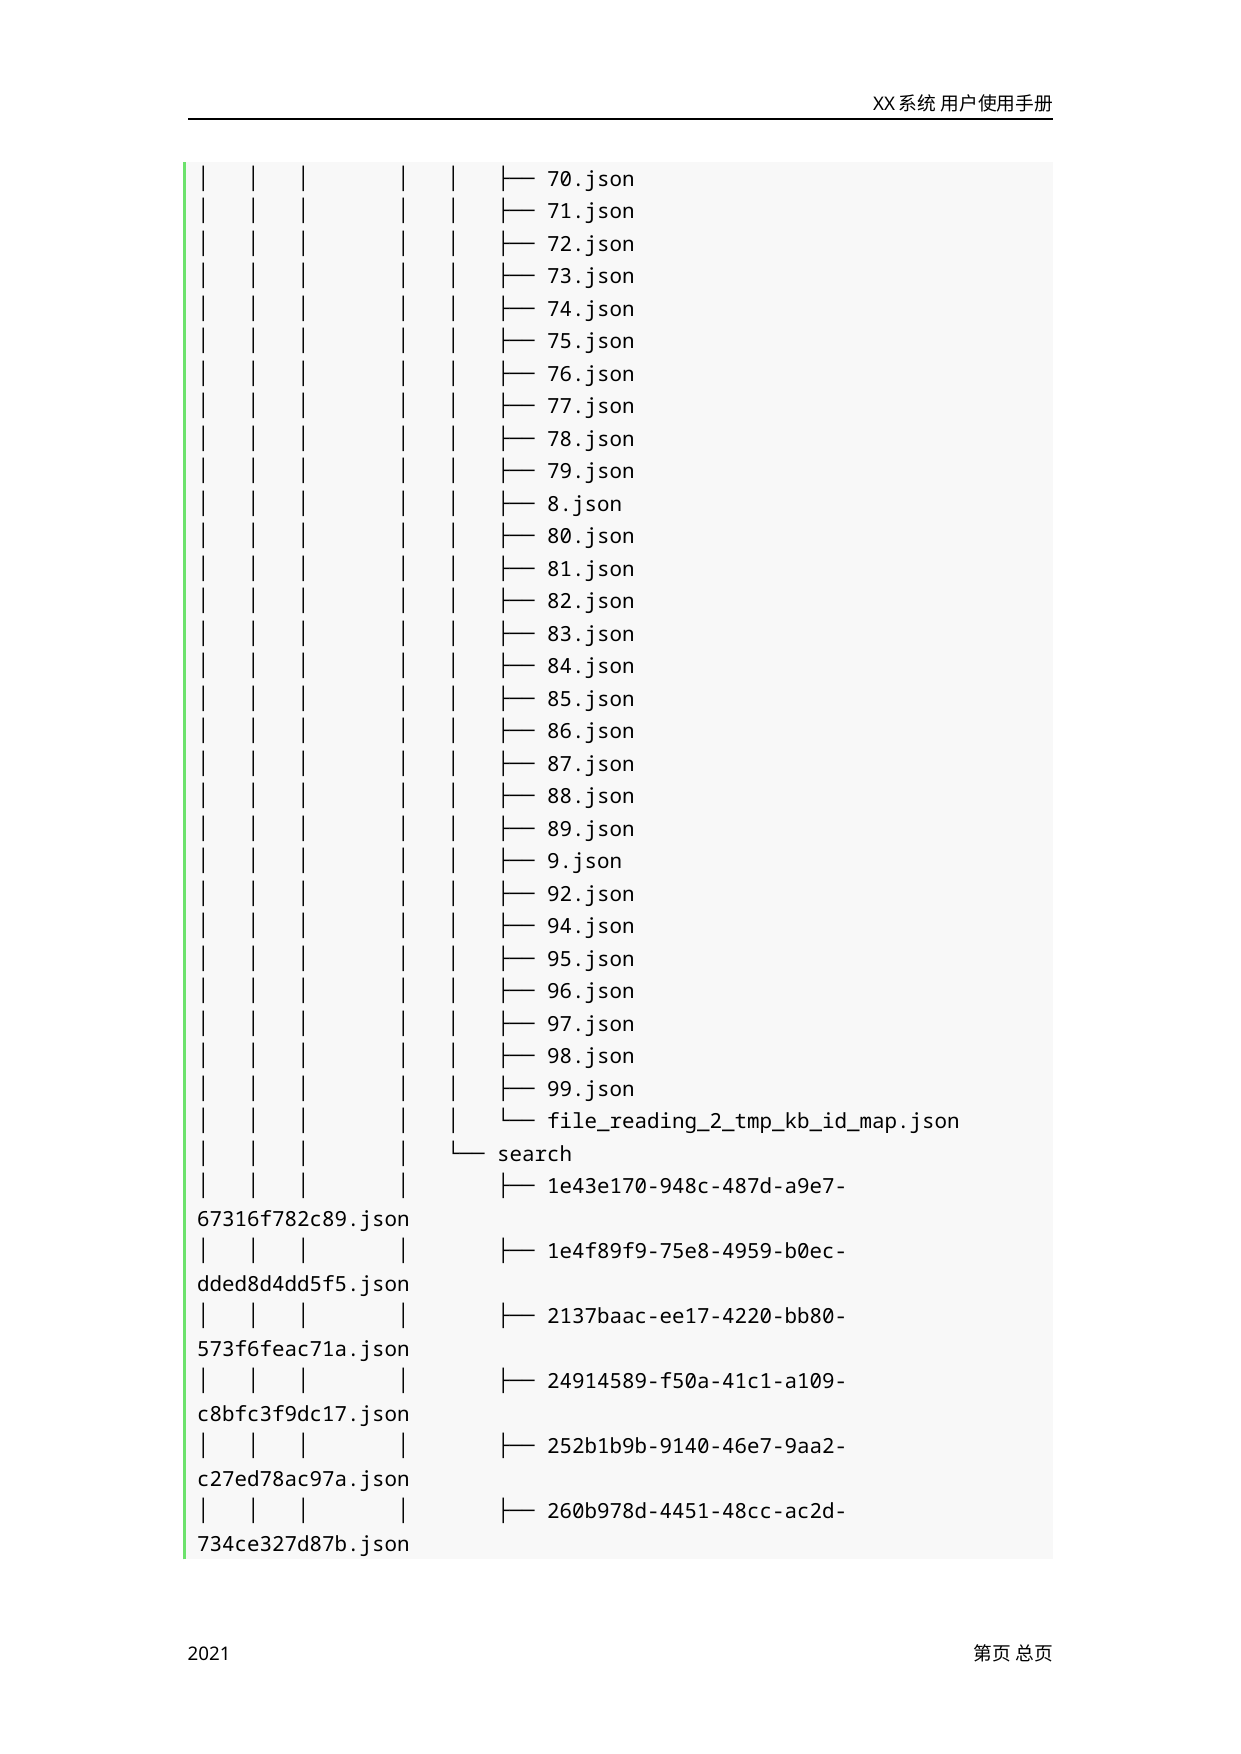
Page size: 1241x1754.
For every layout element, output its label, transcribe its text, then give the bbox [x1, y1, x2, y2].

text │ │ │ │ │ ├── 88.json [186, 779, 1053, 812]
text │ │ │ │ │ ├── 99.json [186, 1072, 1053, 1104]
text │ │ │ │ │ ├── 79.json [186, 454, 1053, 487]
text │ │ │ │ │ ├── 84.json [186, 649, 1053, 682]
text │ │ │ │ │ ├── 72.json [186, 227, 1053, 259]
text │ │ │ │ │ ├── 70.json [186, 162, 1053, 194]
text │ │ │ │ │ ├── 98.json [186, 1039, 1053, 1072]
text │ │ │ │ │ ├── 89.json [186, 812, 1053, 844]
text │ │ │ │ │ ├── 78.json [186, 422, 1053, 454]
text │ │ │ │ │ └── file_reading_2_tmp_kb_id_map.json [186, 1104, 1053, 1137]
text │ │ │ │ │ ├── 9.json [186, 844, 1053, 877]
text │ │ │ │ │ ├── 83.json [186, 617, 1053, 649]
text │ │ │ │ ├── 1e4f89f9-75e8-4959-b0ec-dded8d4dd5f5.json [186, 1234, 1053, 1299]
text │ │ │ │ │ ├── 97.json [186, 1007, 1053, 1039]
text │ │ │ │ └── search [186, 1137, 1053, 1169]
text │ │ │ │ │ ├── 96.json [186, 974, 1053, 1007]
text │ │ │ │ ├── 260b978d-4451-48cc-ac2d-734ce327d87b.json [186, 1494, 1053, 1559]
text │ │ │ │ │ ├── 75.json [186, 324, 1053, 357]
text │ │ │ │ │ ├── 8.json [186, 487, 1053, 519]
text │ │ │ │ │ ├── 81.json [186, 552, 1053, 584]
text │ │ │ │ ├── 252b1b9b-9140-46e7-9aa2-c27ed78ac97a.json [186, 1429, 1053, 1494]
text │ │ │ │ │ ├── 82.json [186, 584, 1053, 617]
text │ │ │ │ │ ├── 92.json [186, 877, 1053, 909]
text │ │ │ │ │ ├── 77.json [186, 389, 1053, 422]
text │ │ │ │ │ ├── 73.json [186, 259, 1053, 292]
text │ │ │ │ │ ├── 71.json [186, 194, 1053, 227]
text │ │ │ │ │ ├── 95.json [186, 942, 1053, 974]
text │ │ │ │ │ ├── 74.json [186, 292, 1053, 324]
text │ │ │ │ │ ├── 85.json [186, 682, 1053, 714]
text │ │ │ │ │ ├── 80.json [186, 519, 1053, 552]
text │ │ │ │ │ ├── 87.json [186, 747, 1053, 779]
text │ │ │ │ │ ├── 94.json [186, 909, 1053, 942]
text │ │ │ │ │ ├── 86.json [186, 714, 1053, 747]
text │ │ │ │ ├── 1e43e170-948c-487d-a9e7-67316f782c89.json [186, 1169, 1053, 1234]
text │ │ │ │ ├── 2137baac-ee17-4220-bb80-573f6feac71a.json [186, 1299, 1053, 1364]
text │ │ │ │ │ ├── 76.json [186, 357, 1053, 389]
text │ │ │ │ ├── 24914589-f50a-41c1-a109-c8bfc3f9dc17.json [186, 1364, 1053, 1429]
